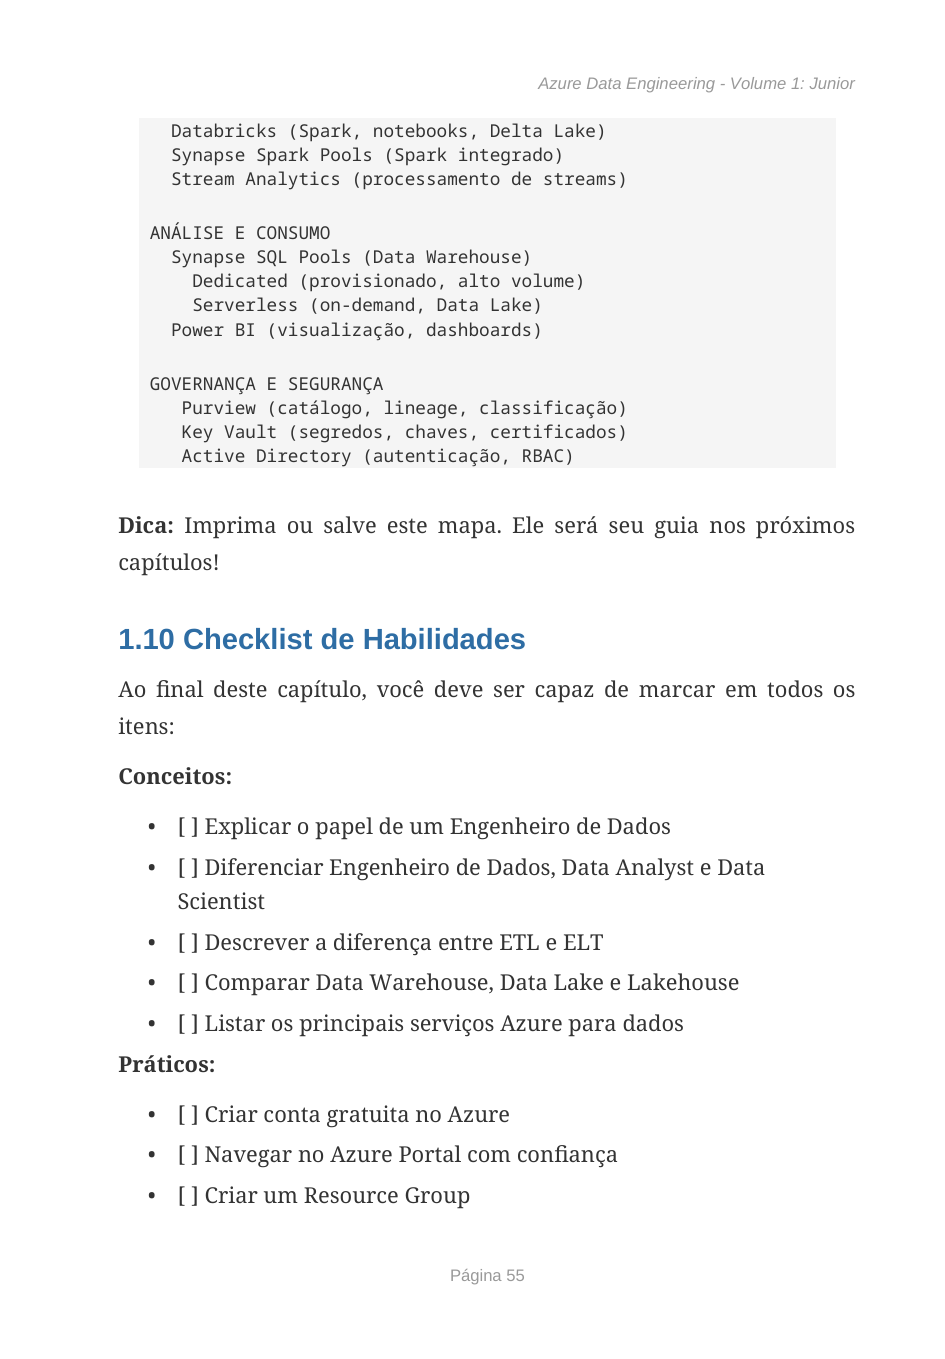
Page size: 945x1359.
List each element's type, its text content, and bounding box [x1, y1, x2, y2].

text GOVERNANÇA E SEGURANÇA [139, 371, 836, 395]
text Key Vault (segredos, chaves, certificados) [139, 419, 836, 443]
text Ao final deste capítulo, você deve ser capaz de marcar em todos os itens: [118, 674, 856, 741]
list [ ] Explicar o papel de um Engenheiro de Dados [148, 811, 856, 841]
text Práticos: [118, 1049, 856, 1079]
subtitle 1.10 Checklist de Habilidades [118, 622, 856, 655]
text Databricks (Spark, notebooks, Delta Lake) [139, 118, 836, 142]
text Conceitos: [118, 761, 856, 791]
list [ ] Criar conta gratuita no Azure [148, 1098, 856, 1128]
text Synapse Spark Pools (Spark integrado) [139, 142, 836, 166]
list [ ] Diferenciar Engenheiro de Dados, Data Analyst e Data Scientist [148, 851, 856, 916]
text Synapse SQL Pools (Data Warehouse) [139, 244, 836, 269]
list [ ] Listar os principais serviços Azure para dados [148, 1008, 856, 1038]
text Serverless (on-demand, Data Lake) [139, 293, 836, 317]
text Dica: Imprima ou salve este mapa. Ele será seu guia nos próximos capítulos! [118, 510, 856, 577]
list [ ] Comparar Data Warehouse, Data Lake e Lakehouse [148, 967, 856, 997]
list [ ] Navegar no Azure Portal com confiança [148, 1139, 856, 1169]
text Dedicated (provisionado, alto volume) [139, 269, 836, 293]
list [ ] Criar um Resource Group [148, 1180, 856, 1210]
text ANÁLISE E CONSUMO [139, 220, 836, 244]
text Power BI (visualização, dashboards) [139, 317, 836, 341]
text Stream Analytics (processamento de streams) [139, 166, 836, 191]
text Active Directory (autenticação, RBAC) [139, 443, 836, 468]
list [ ] Descrever a diferença entre ETL e ELT [148, 927, 856, 956]
text Purview (catálogo, lineage, classificação) [139, 395, 836, 419]
